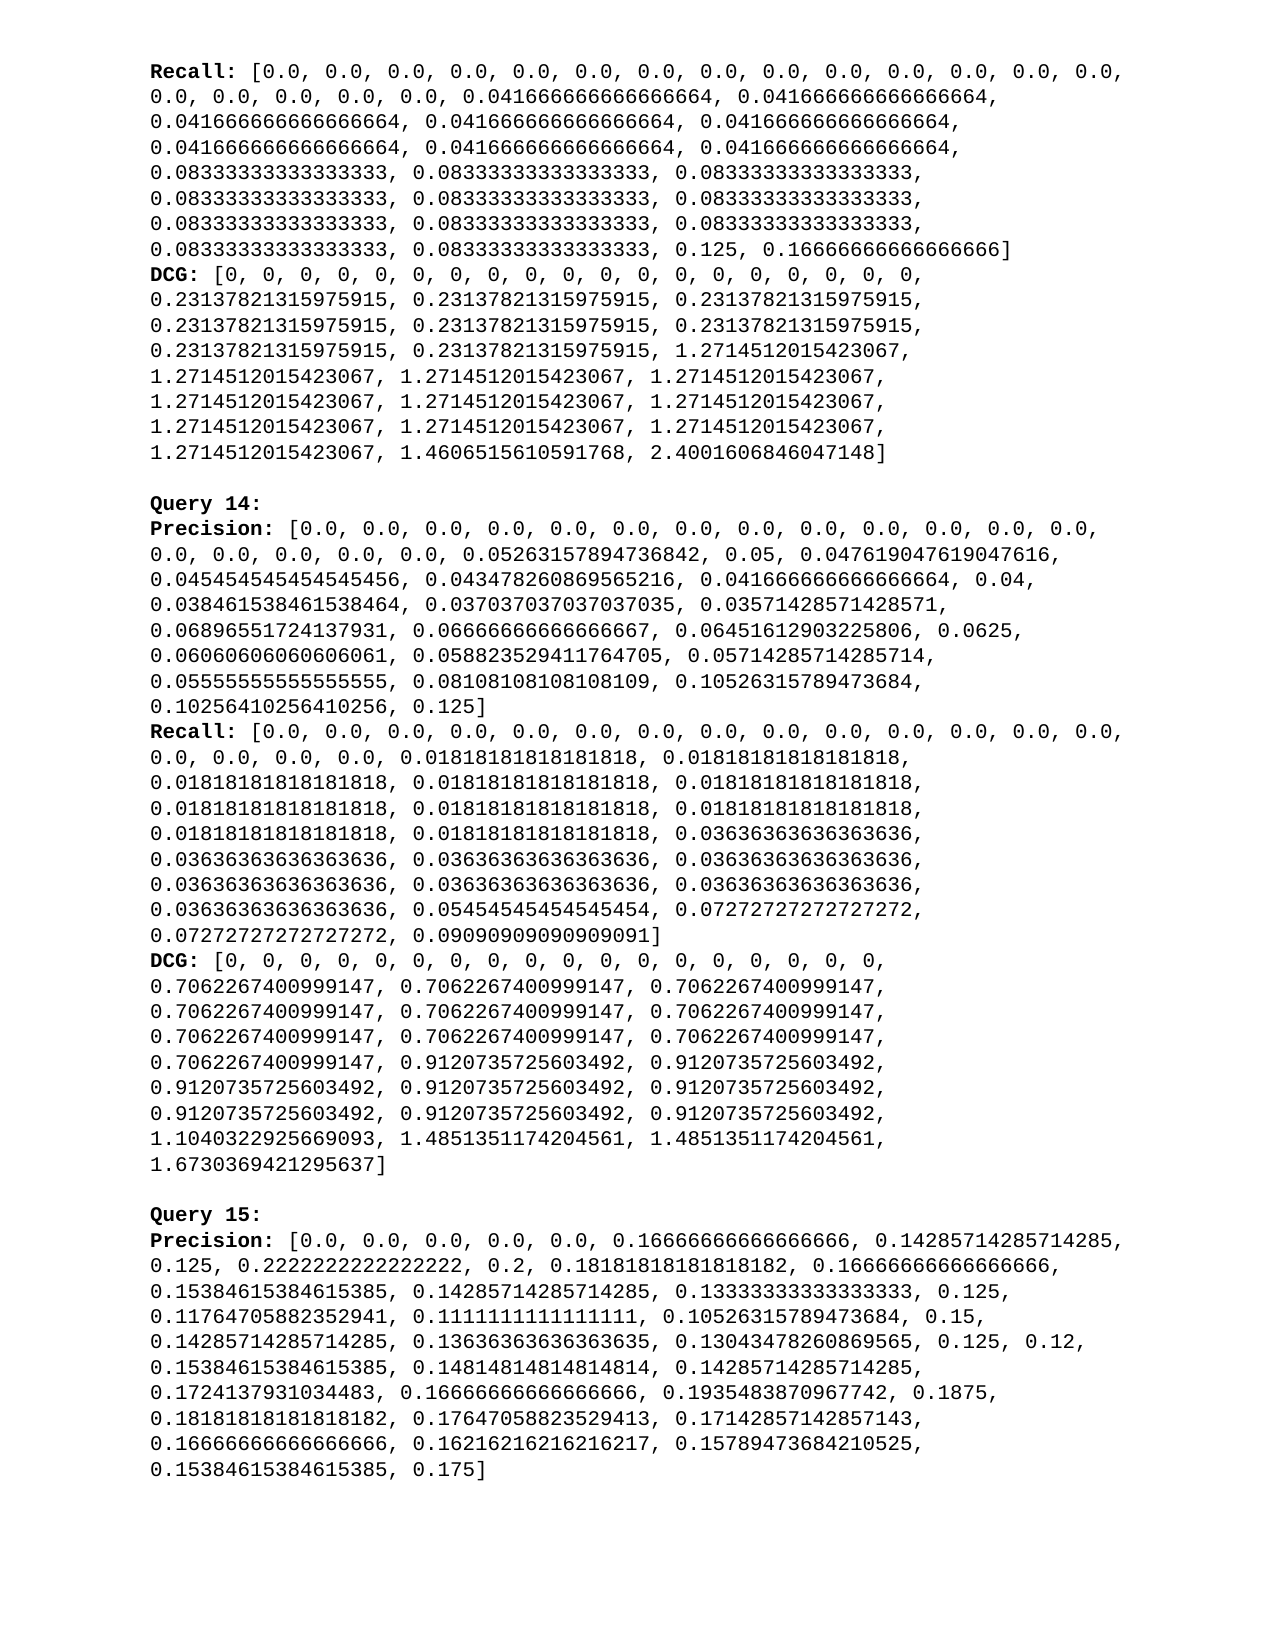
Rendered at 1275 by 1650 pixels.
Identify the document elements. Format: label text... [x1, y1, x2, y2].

text Query 14: [150, 491, 1125, 516]
text DCG: [0, 0, 0, 0, 0, 0, 0, 0, 0, 0, 0, 0, 0, 0, 0, 0, 0, 0, 0, 0.23137821315975915, 0.23137821315975915, 0.23137821315975915, 0.23137821315975915, 0.23137821315975915, 0.23137821315975915, 0.23137821315975915, 0.23137821315975915, 1.2714512015423067, 1.2714512015423067, 1.2714512015423067, 1.2714512015423067, 1.2714512015423067, 1.2714512015423067, 1.2714512015423067, 1.2714512015423067, 1.2714512015423067, 1.2714512015423067, 1.2714512015423067, 1.4606515610591768, 2.4001606846047148] [150, 262, 1125, 466]
text Precision: [0.0, 0.0, 0.0, 0.0, 0.0, 0.0, 0.0, 0.0, 0.0, 0.0, 0.0, 0.0, 0.0, 0.0, 0.0, 0.0, 0.0, 0.0, 0.05263157894736842, 0.05, 0.047619047619047616, 0.045454545454545456, 0.043478260869565216, 0.041666666666666664, 0.04, 0.038461538461538464, 0.037037037037037035, 0.03571428571428571, 0.06896551724137931, 0.06666666666666667, 0.06451612903225806, 0.0625, 0.06060606060606061, 0.058823529411764705, 0.05714285714285714, 0.05555555555555555, 0.08108108108108109, 0.10526315789473684, 0.10256410256410256, 0.125] [150, 516, 1125, 720]
text Recall: [0.0, 0.0, 0.0, 0.0, 0.0, 0.0, 0.0, 0.0, 0.0, 0.0, 0.0, 0.0, 0.0, 0.0, 0.0, 0.0, 0.0, 0.0, 0.01818181818181818, 0.01818181818181818, 0.01818181818181818, 0.01818181818181818, 0.01818181818181818, 0.01818181818181818, 0.01818181818181818, 0.01818181818181818, 0.01818181818181818, 0.01818181818181818, 0.03636363636363636, 0.03636363636363636, 0.03636363636363636, 0.03636363636363636, 0.03636363636363636, 0.03636363636363636, 0.03636363636363636, 0.03636363636363636, 0.05454545454545454, 0.07272727272727272, 0.07272727272727272, 0.09090909090909091] [150, 720, 1125, 948]
text Recall: [0.0, 0.0, 0.0, 0.0, 0.0, 0.0, 0.0, 0.0, 0.0, 0.0, 0.0, 0.0, 0.0, 0.0, 0.0, 0.0, 0.0, 0.0, 0.0, 0.041666666666666664, 0.041666666666666664, 0.041666666666666664, 0.041666666666666664, 0.041666666666666664, 0.041666666666666664, 0.041666666666666664, 0.041666666666666664, 0.08333333333333333, 0.08333333333333333, 0.08333333333333333, 0.08333333333333333, 0.08333333333333333, 0.08333333333333333, 0.08333333333333333, 0.08333333333333333, 0.08333333333333333, 0.08333333333333333, 0.08333333333333333, 0.125, 0.16666666666666666] [150, 59, 1125, 262]
text Precision: [0.0, 0.0, 0.0, 0.0, 0.0, 0.16666666666666666, 0.14285714285714285, 0.125, 0.2222222222222222, 0.2, 0.18181818181818182, 0.16666666666666666, 0.15384615384615385, 0.14285714285714285, 0.13333333333333333, 0.125, 0.11764705882352941, 0.1111111111111111, 0.10526315789473684, 0.15, 0.14285714285714285, 0.13636363636363635, 0.13043478260869565, 0.125, 0.12, 0.15384615384615385, 0.14814814814814814, 0.14285714285714285, 0.1724137931034483, 0.16666666666666666, 0.1935483870967742, 0.1875, 0.18181818181818182, 0.17647058823529413, 0.17142857142857143, 0.16666666666666666, 0.16216216216216217, 0.15789473684210525, 0.15384615384615385, 0.175] [150, 1228, 1125, 1482]
text Query 15: [150, 1203, 1125, 1228]
text DCG: [0, 0, 0, 0, 0, 0, 0, 0, 0, 0, 0, 0, 0, 0, 0, 0, 0, 0, 0.7062267400999147, 0.7062267400999147, 0.7062267400999147, 0.7062267400999147, 0.7062267400999147, 0.7062267400999147, 0.7062267400999147, 0.7062267400999147, 0.7062267400999147, 0.7062267400999147, 0.9120735725603492, 0.9120735725603492, 0.9120735725603492, 0.9120735725603492, 0.9120735725603492, 0.9120735725603492, 0.9120735725603492, 0.9120735725603492, 1.1040322925669093, 1.4851351174204561, 1.4851351174204561, 1.6730369421295637] [150, 948, 1125, 1177]
